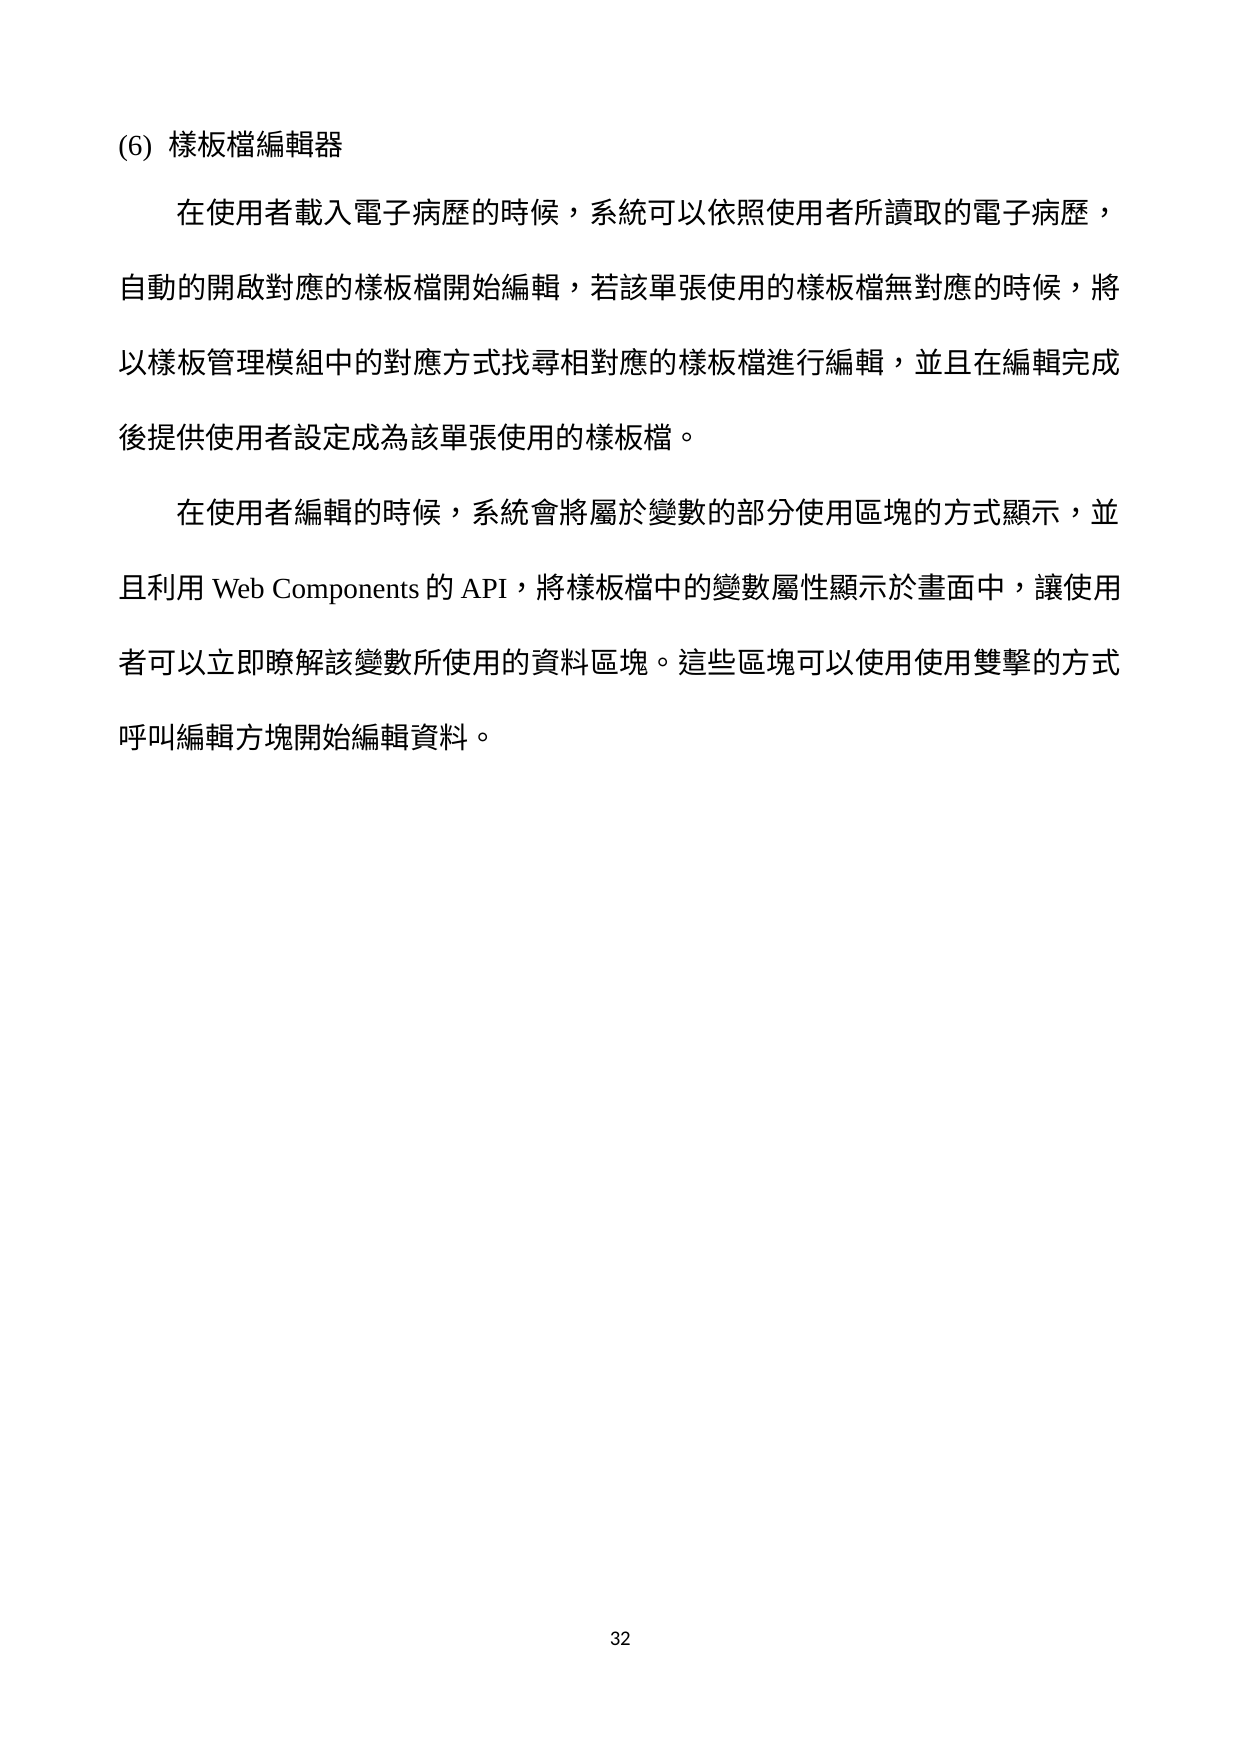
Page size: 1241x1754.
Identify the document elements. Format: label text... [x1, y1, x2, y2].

text 在使用者編輯的時候，系統會將屬於變數的部分使用區塊的方式顯示，並且利用Web Components的API，將樣板檔中的變數屬性顯示於畫面中，讓使用者可以立即瞭解該變數所使用的資料區塊。這些區塊可以使用使用雙擊的方式呼叫編輯方塊開始編輯資料。 [118, 473, 1122, 773]
text 在使用者載入電子病歷的時候，系統可以依照使用者所讀取的電子病歷，自動的開啟對應的樣板檔開始編輯，若該單張使用的樣板檔無對應的時候，將以樣板管理模組中的對應方式找尋相對應的樣板檔進行編輯，並且在編輯完成後提供使用者設定成為該單張使用的樣板檔。 [118, 173, 1122, 473]
subtitle 樣板檔編輯器 [118, 122, 1122, 164]
